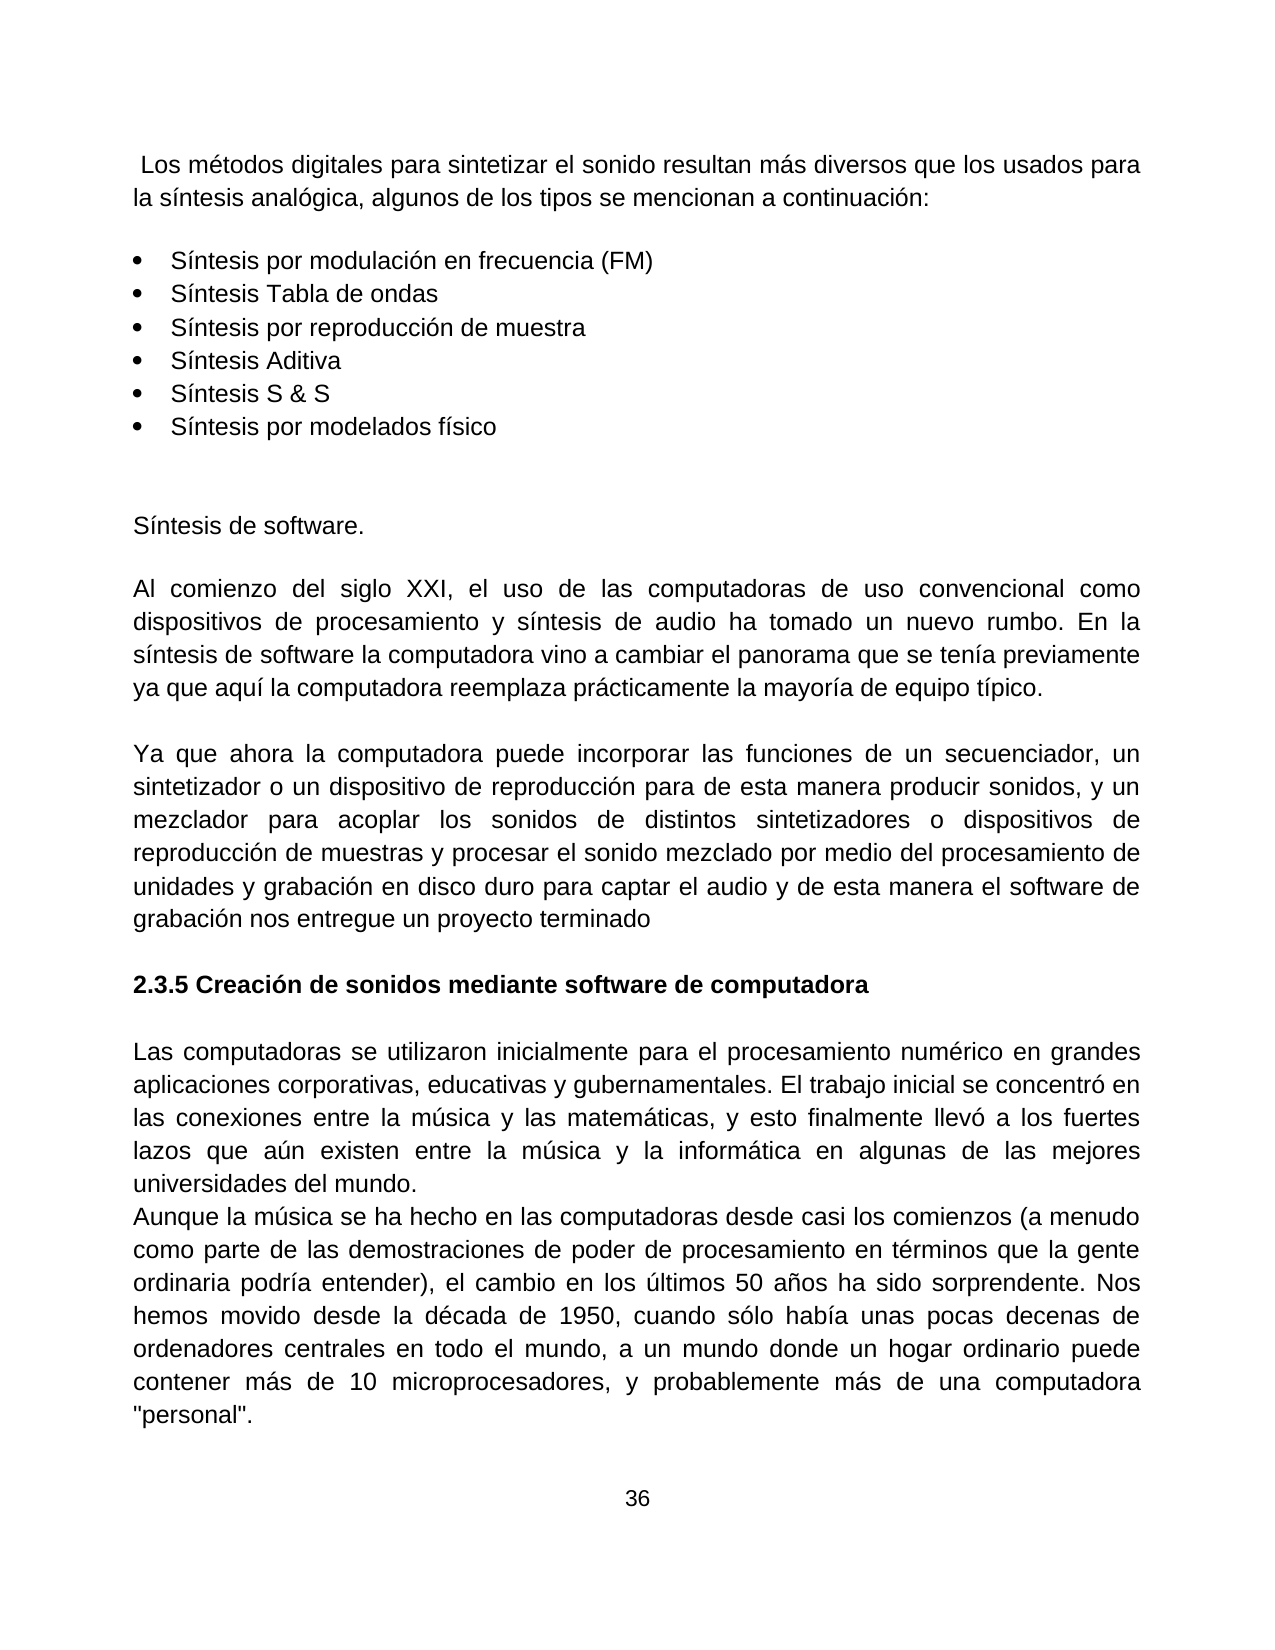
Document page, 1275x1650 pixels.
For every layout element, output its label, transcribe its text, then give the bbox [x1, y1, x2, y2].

text Síntesis de software. [133, 511, 1142, 540]
text Ya que ahora la computadora puede incorporar las funciones de un secuenciador, un sintetizador o un dispositivo de reproducción para de esta manera producir sonidos, y un mezclador para acoplar los sonidos de distintos sintetizadores o dispositivos de reproducción de muestras y procesar el sonido mezclado por medio del procesamiento de unidades y grabación en disco duro para captar el audio y de esta manera el software de grabación nos entregue un proyecto terminado [133, 739, 1142, 933]
list Síntesis Aditiva [133, 346, 1142, 374]
text Aunque la música se ha hecho en las computadoras desde casi los comienzos (a menudo como parte de las demostraciones de poder de procesamiento en términos que la gente ordinaria podría entender), el cambio en los últimos 50 años ha sido sorprendente. Nos hemos movido desde la década de 1950, cuando sólo había unas pocas decenas de ordenadores centrales en todo el mundo, a un mundo donde un hogar ordinario puede contener más de 10 microprocesadores, y probablemente más de una computadora "personal". [133, 1202, 1142, 1428]
list Síntesis por reproducción de muestra [133, 312, 1142, 341]
text Al comienzo del siglo XXI, el uso de las computadoras de uso convencional como dispositivos de procesamiento y síntesis de audio ha tomado un nuevo rumbo. En la síntesis de software la computadora vino a cambiar el panorama que se tenía previamente ya que aquí la computadora reemplaza prácticamente la mayoría de equipo típico. [133, 574, 1142, 702]
list Síntesis por modelados físico [133, 412, 1142, 441]
list Síntesis S & S [133, 379, 1142, 408]
text Las computadoras se utilizaron inicialmente para el procesamiento numérico en grandes aplicaciones corporativas, educativas y gubernamentales. El trabajo inicial se concentró en las conexiones entre la música y las matemáticas, y esto finalmente llevó a los fuertes lazos que aún existen entre la música y la informática en algunas de las mejores universidades del mundo. [133, 1037, 1142, 1197]
text Los métodos digitales para sintetizar el sonido resultan más diversos que los usados para la síntesis analógica, algunos de los tipos se mencionan a continuación: [133, 150, 1142, 212]
subtitle 2.3.5 Creación de sonidos mediante software de computadora [133, 971, 1142, 999]
list Síntesis por modulación en frecuencia (FM) [133, 246, 1142, 275]
list Síntesis Tabla de ondas [133, 279, 1142, 308]
